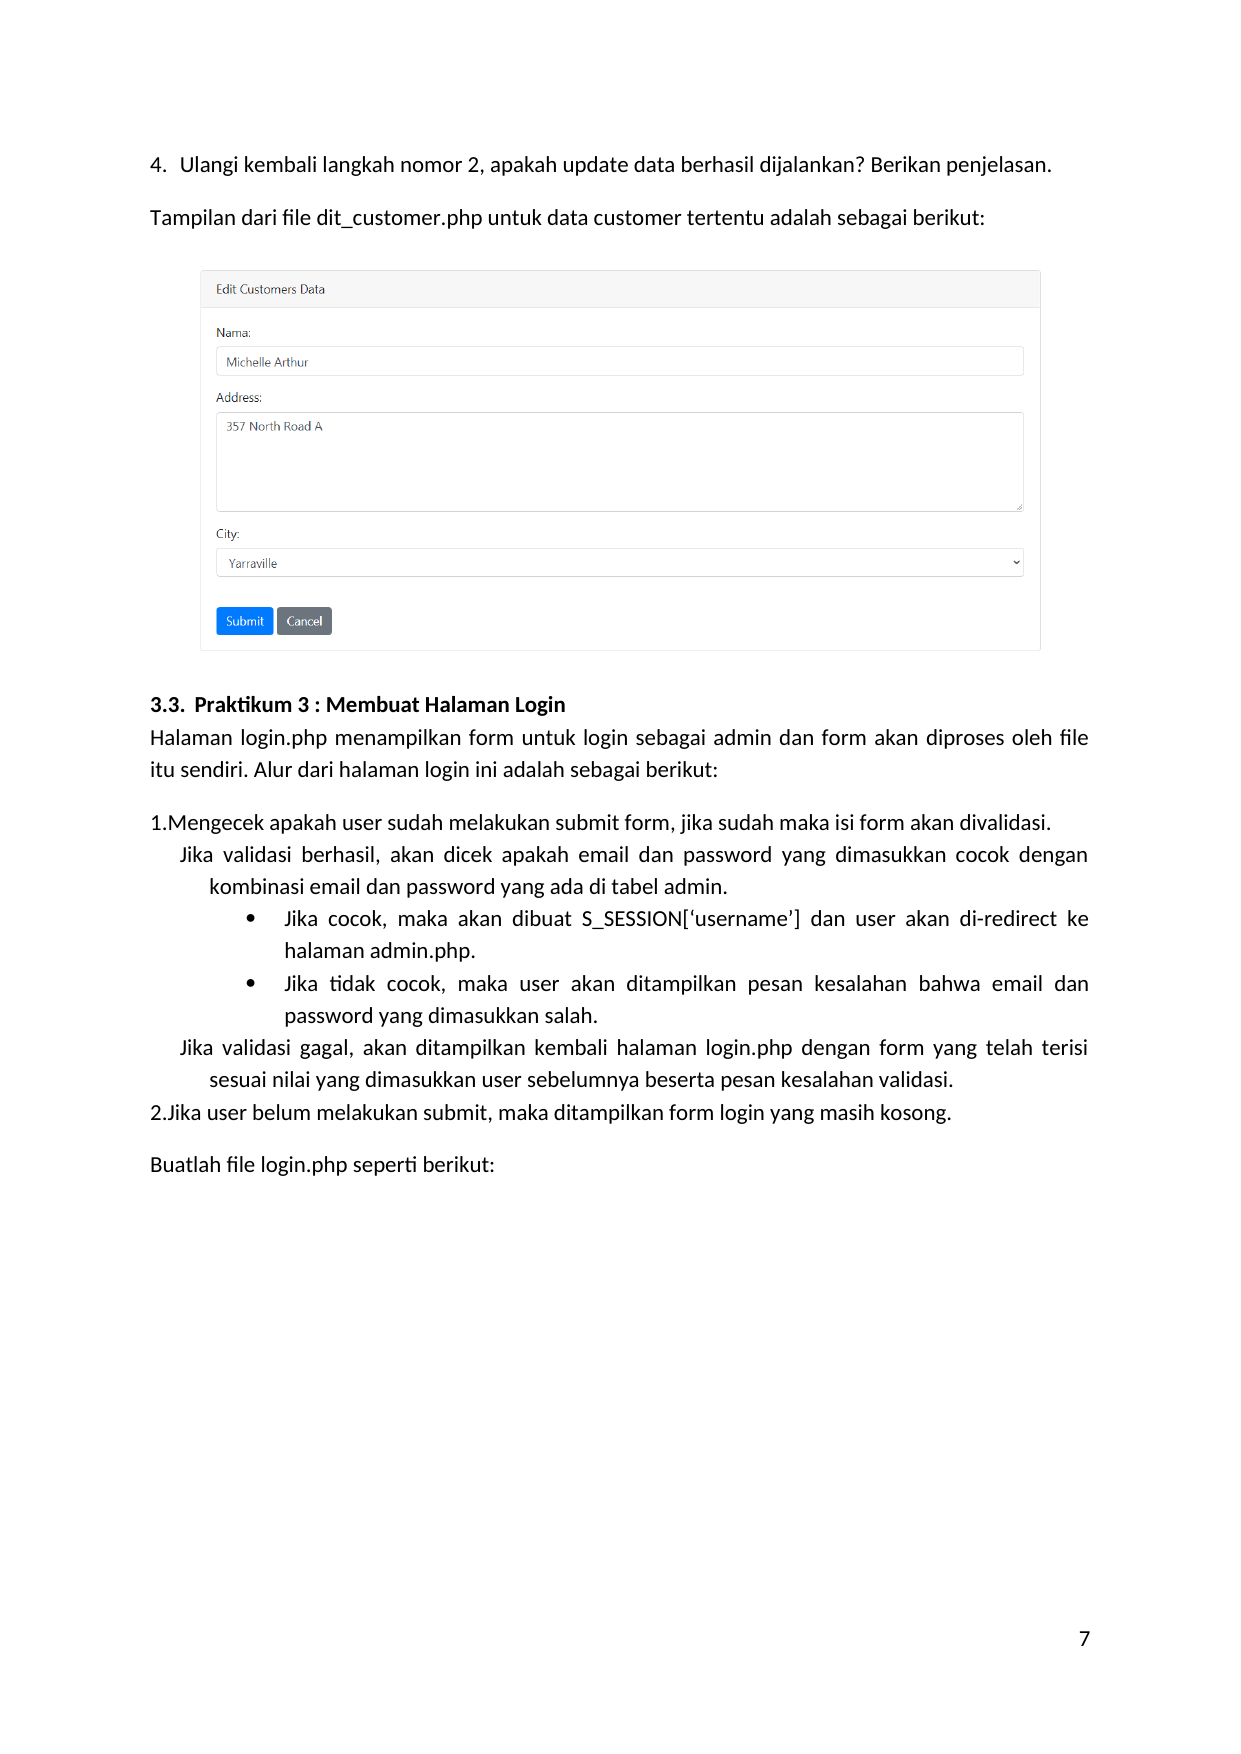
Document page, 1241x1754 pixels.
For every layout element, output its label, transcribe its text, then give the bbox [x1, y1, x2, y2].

list Jika validasi gagal, akan ditampilkan kembali halaman login.php dengan form yang telah terisi sesuai nilai yang dimasukkan user sebelumnya beserta pesan kesalahan validasi. [179, 1033, 1090, 1093]
list Jika cocok, maka akan dibuat S_SESSION[‘username’] dan user akan di-redirect ke halaman admin.php. [247, 904, 1090, 965]
text Tampilan dari file dit_customer.php untuk data customer tertentu adalah sebagai berikut: [150, 203, 1090, 231]
text Buatlah file login.php seperti berikut: [150, 1151, 1090, 1179]
list Mengecek apakah user sudah melakukan submit form, jika sudah maka isi form akan divalidasi. [150, 808, 1090, 836]
text Halaman login.php menampilkan form untuk login sebagai admin dan form akan diproses oleh file itu sendiri. Alur dari halaman login ini adalah sebagai berikut: [150, 723, 1090, 783]
picture [150, 256, 1090, 666]
list Jika tidak cocok, maka user akan ditampilkan pesan kesalahan bahwa email dan password yang dimasukkan salah. [247, 969, 1090, 1029]
subtitle Praktikum 3 : Membuat Halaman Login [150, 691, 1090, 718]
list Ulangi kembali langkah nomor 2, apakah update data berhasil dijalankan? Berikan penjelasan. [150, 150, 1090, 178]
list Jika validasi berhasil, akan dicek apakah email dan password yang dimasukkan cocok dengan kombinasi email dan password yang ada di tabel admin. [179, 840, 1090, 900]
list Jika user belum melakukan submit, maka ditampilkan form login yang masih kosong. [150, 1098, 1090, 1126]
